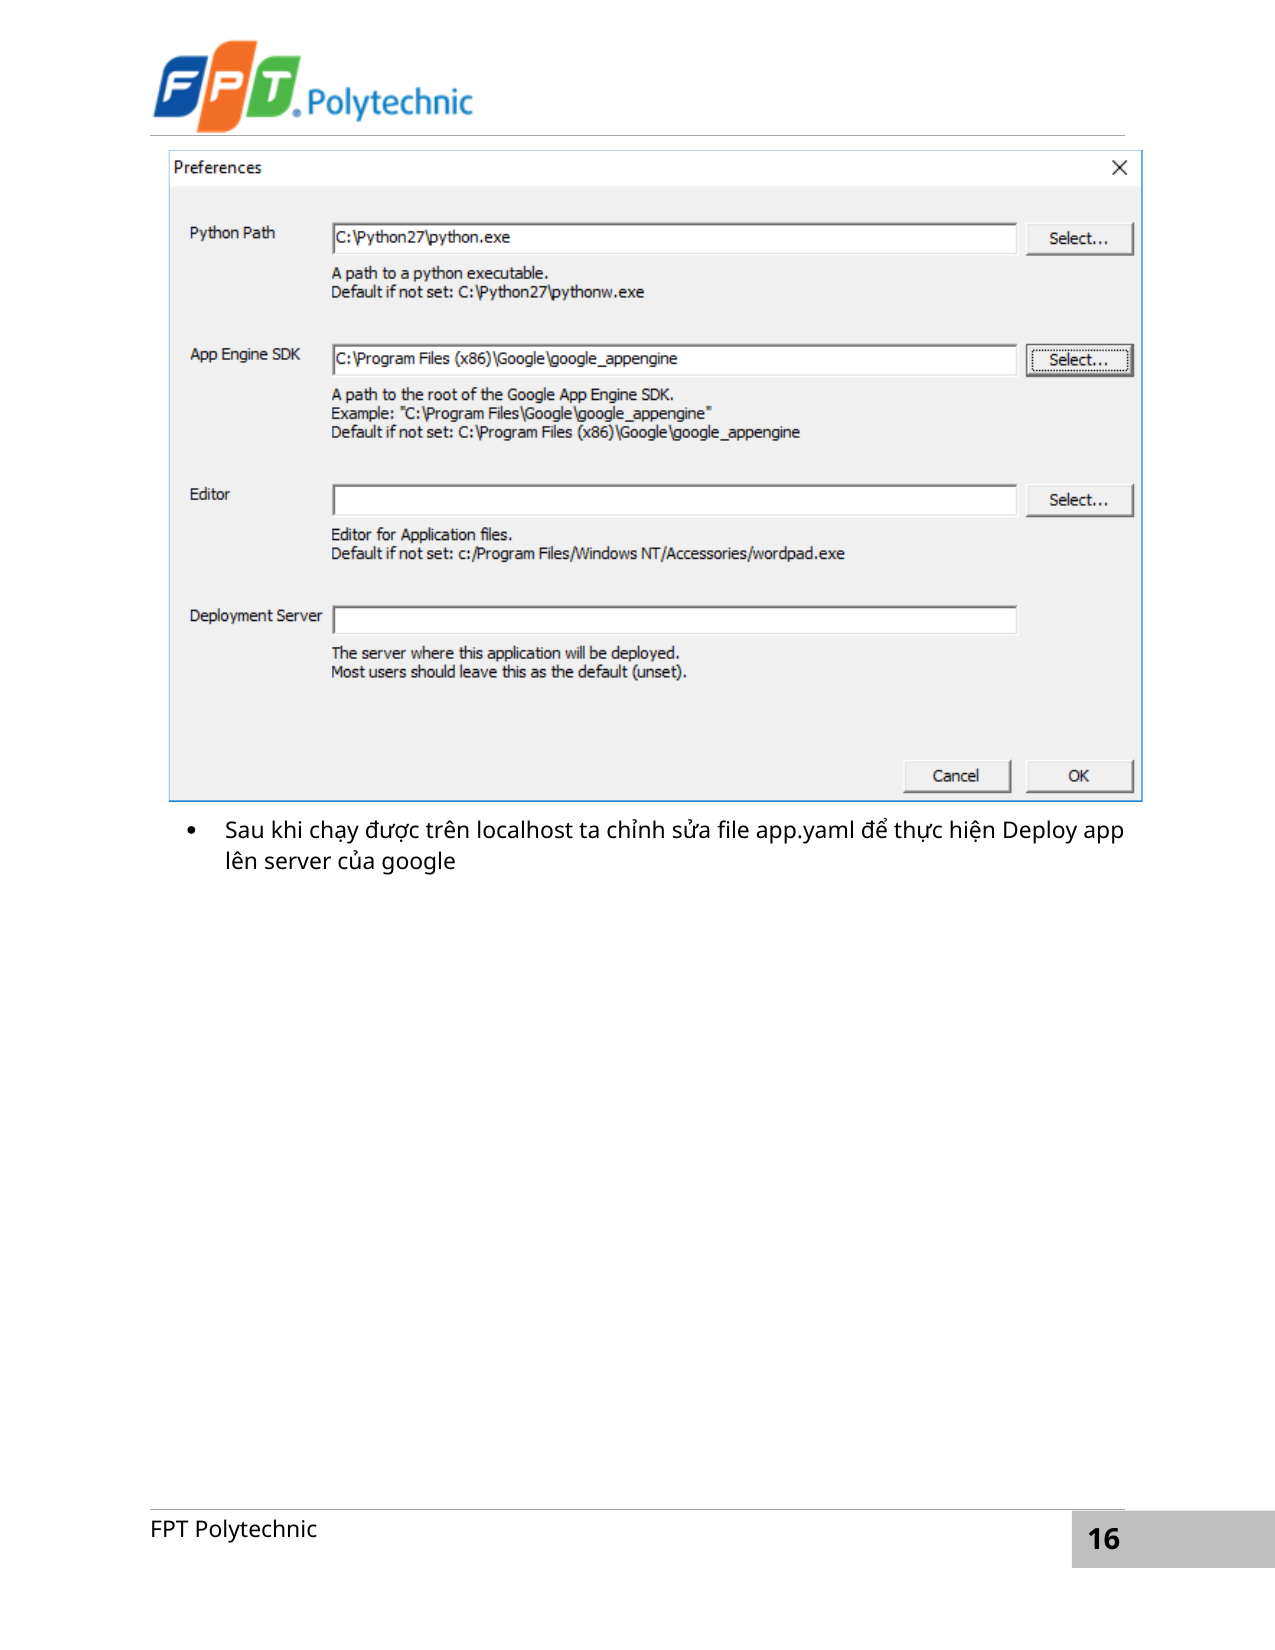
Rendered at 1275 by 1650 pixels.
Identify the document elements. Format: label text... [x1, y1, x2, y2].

list Sau khi chạy được trên localhost ta chỉnh sửa file app.yaml để thực hiện Deploy app lên server của google [187, 814, 1125, 876]
picture [150, 37, 482, 133]
